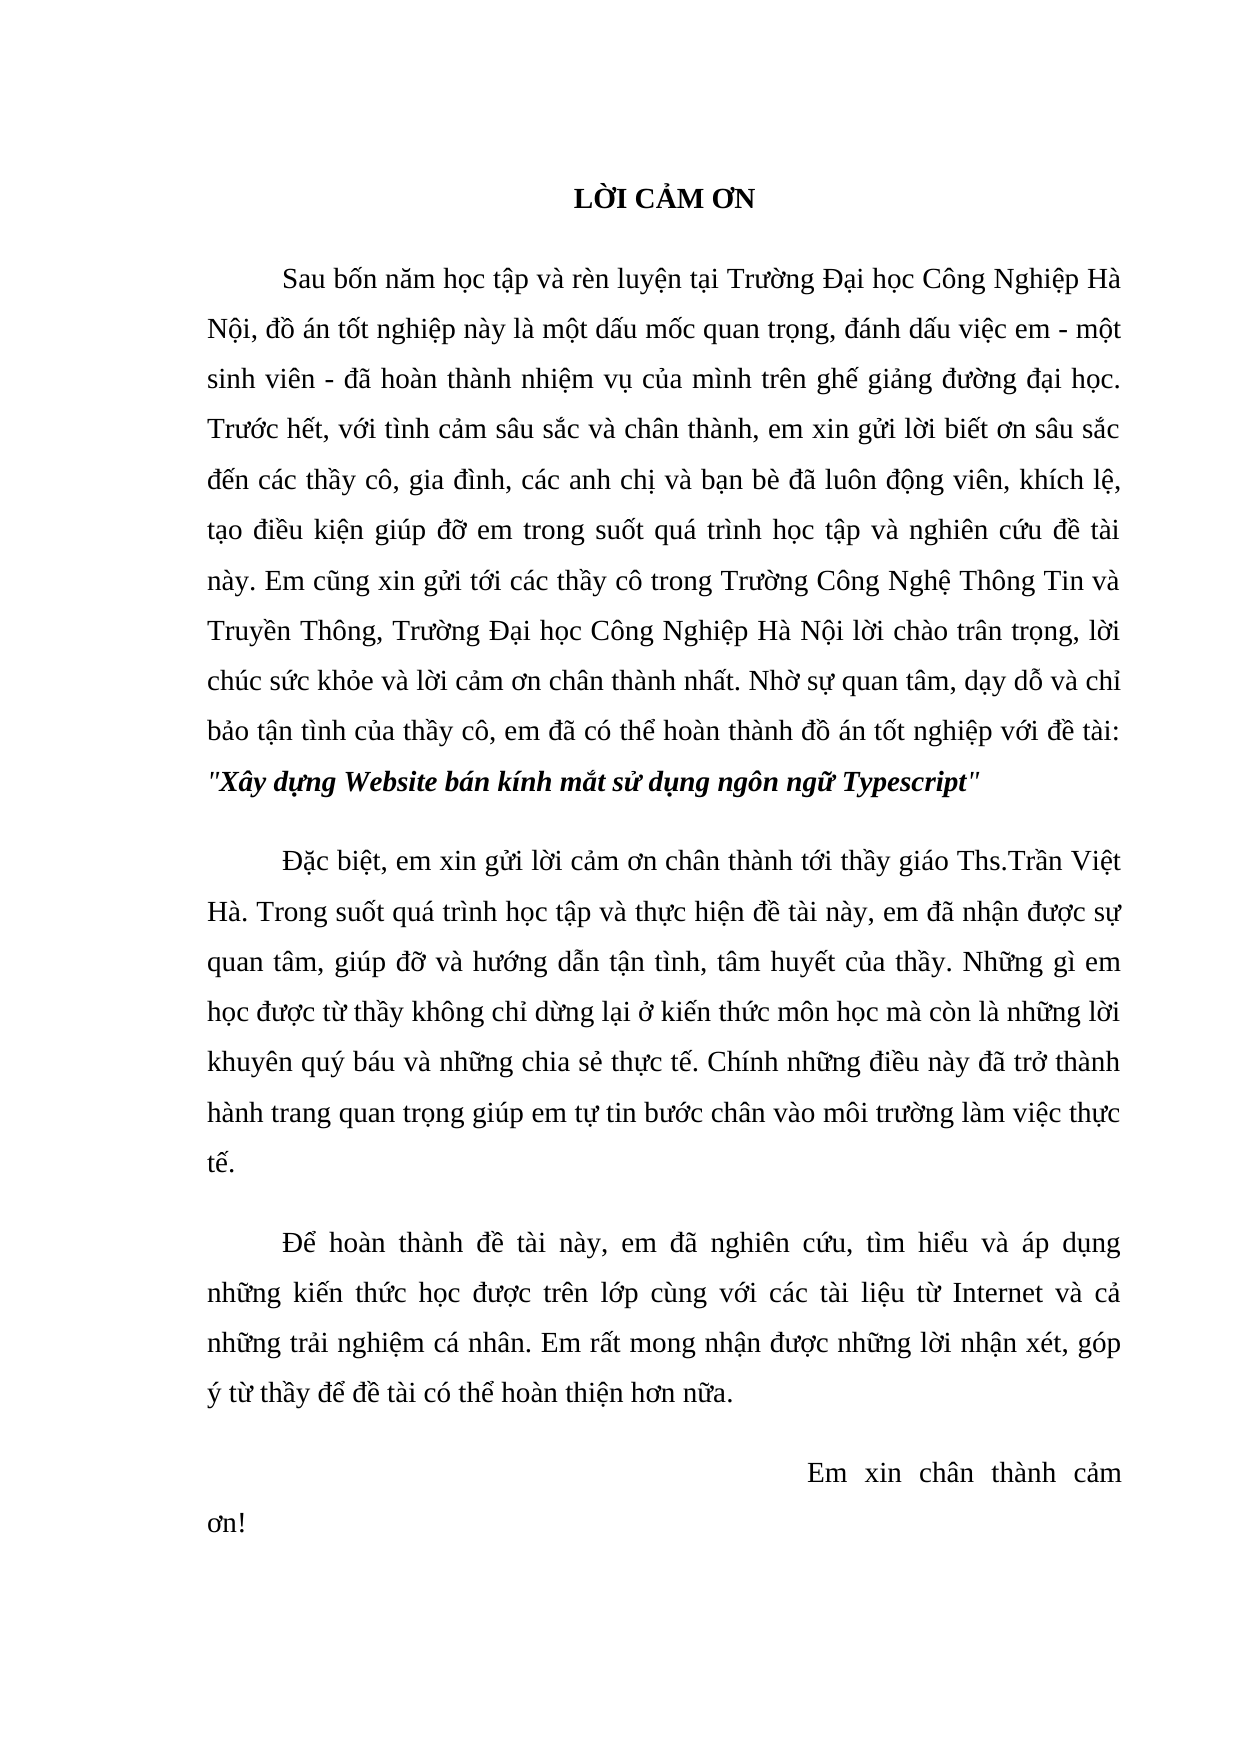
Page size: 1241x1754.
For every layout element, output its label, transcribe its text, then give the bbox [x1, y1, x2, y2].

text Em xin chân thành cảm ơn! [207, 1455, 1122, 1539]
subtitle LỜI CẢM ƠN [207, 181, 1122, 215]
text Đặc biệt, em xin gửi lời cảm ơn chân thành tới thầy giáo Ths.Trần Việt Hà. Trong suốt quá trình học tập và thực hiện đề tài này, em đã nhận được sự quan tâm, giúp đỡ và hướng dẫn tận tình, tâm huyết của thầy. Những gì em học được từ thầy không chỉ dừng lại ở kiến thức môn học mà còn là những lời khuyên quý báu và những chia sẻ thực tế. Chính những điều này đã trở thành hành trang quan trọng giúp em tự tin bước chân vào môi trường làm việc thực tế. [207, 843, 1122, 1179]
text Sau bốn năm học tập và rèn luyện tại Trường Đại học Công Nghiệp Hà Nội, đồ án tốt nghiệp này là một dấu mốc quan trọng, đánh dấu việc em - một sinh viên - đã hoàn thành nhiệm vụ của mình trên ghế giảng đường đại học. Trước hết, với tình cảm sâu sắc và chân thành, em xin gửi lời biết ơn sâu sắc đến các thầy cô, gia đình, các anh chị và bạn bè đã luôn động viên, khích lệ, tạo điều kiện giúp đỡ em trong suốt quá trình học tập và nghiên cứu đề tài này. Em cũng xin gửi tới các thầy cô trong Trường Công Nghệ Thông Tin và Truyền Thông, Trường Đại học Công Nghiệp Hà Nội lời chào trân trọng, lời chúc sức khỏe và lời cảm ơn chân thành nhất. Nhờ sự quan tâm, dạy dỗ và chỉ bảo tận tình của thầy cô, em đã có thể hoàn thành đồ án tốt nghiệp với đề tài: "Xây dựng Website bán kính mắt sử dụng ngôn ngữ Typescript" [207, 261, 1122, 797]
text Để hoàn thành đề tài này, em đã nghiên cứu, tìm hiểu và áp dụng những kiến thức học được trên lớp cùng với các tài liệu từ Internet và cả những trải nghiệm cá nhân. Em rất mong nhận được những lời nhận xét, góp ý từ thầy để đề tài có thể hoàn thiện hơn nữa. [207, 1225, 1122, 1409]
